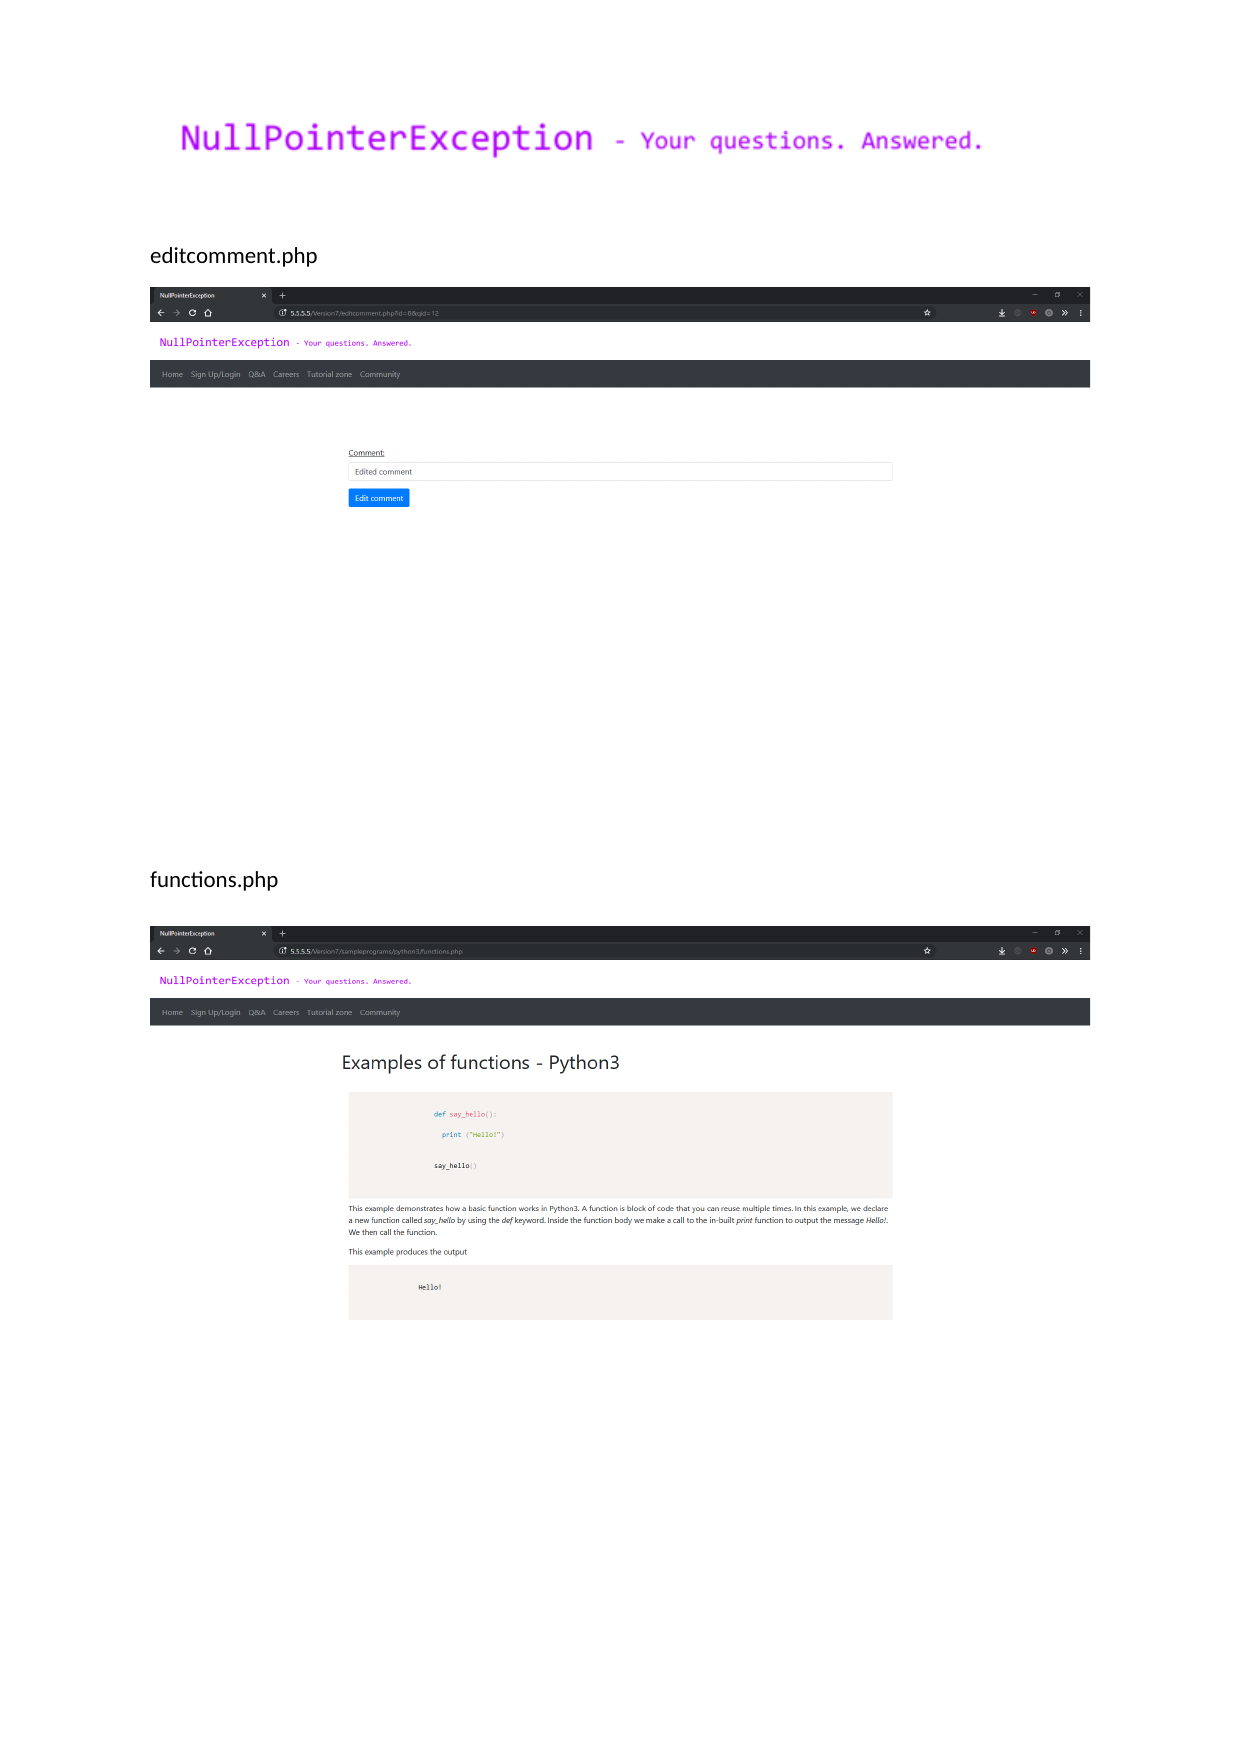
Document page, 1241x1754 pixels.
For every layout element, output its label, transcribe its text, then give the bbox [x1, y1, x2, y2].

picture [150, 287, 1091, 797]
picture [150, 926, 1091, 1436]
text functions.php [150, 865, 1090, 893]
picture [150, 73, 1091, 194]
text editcomment.php [150, 241, 1090, 269]
